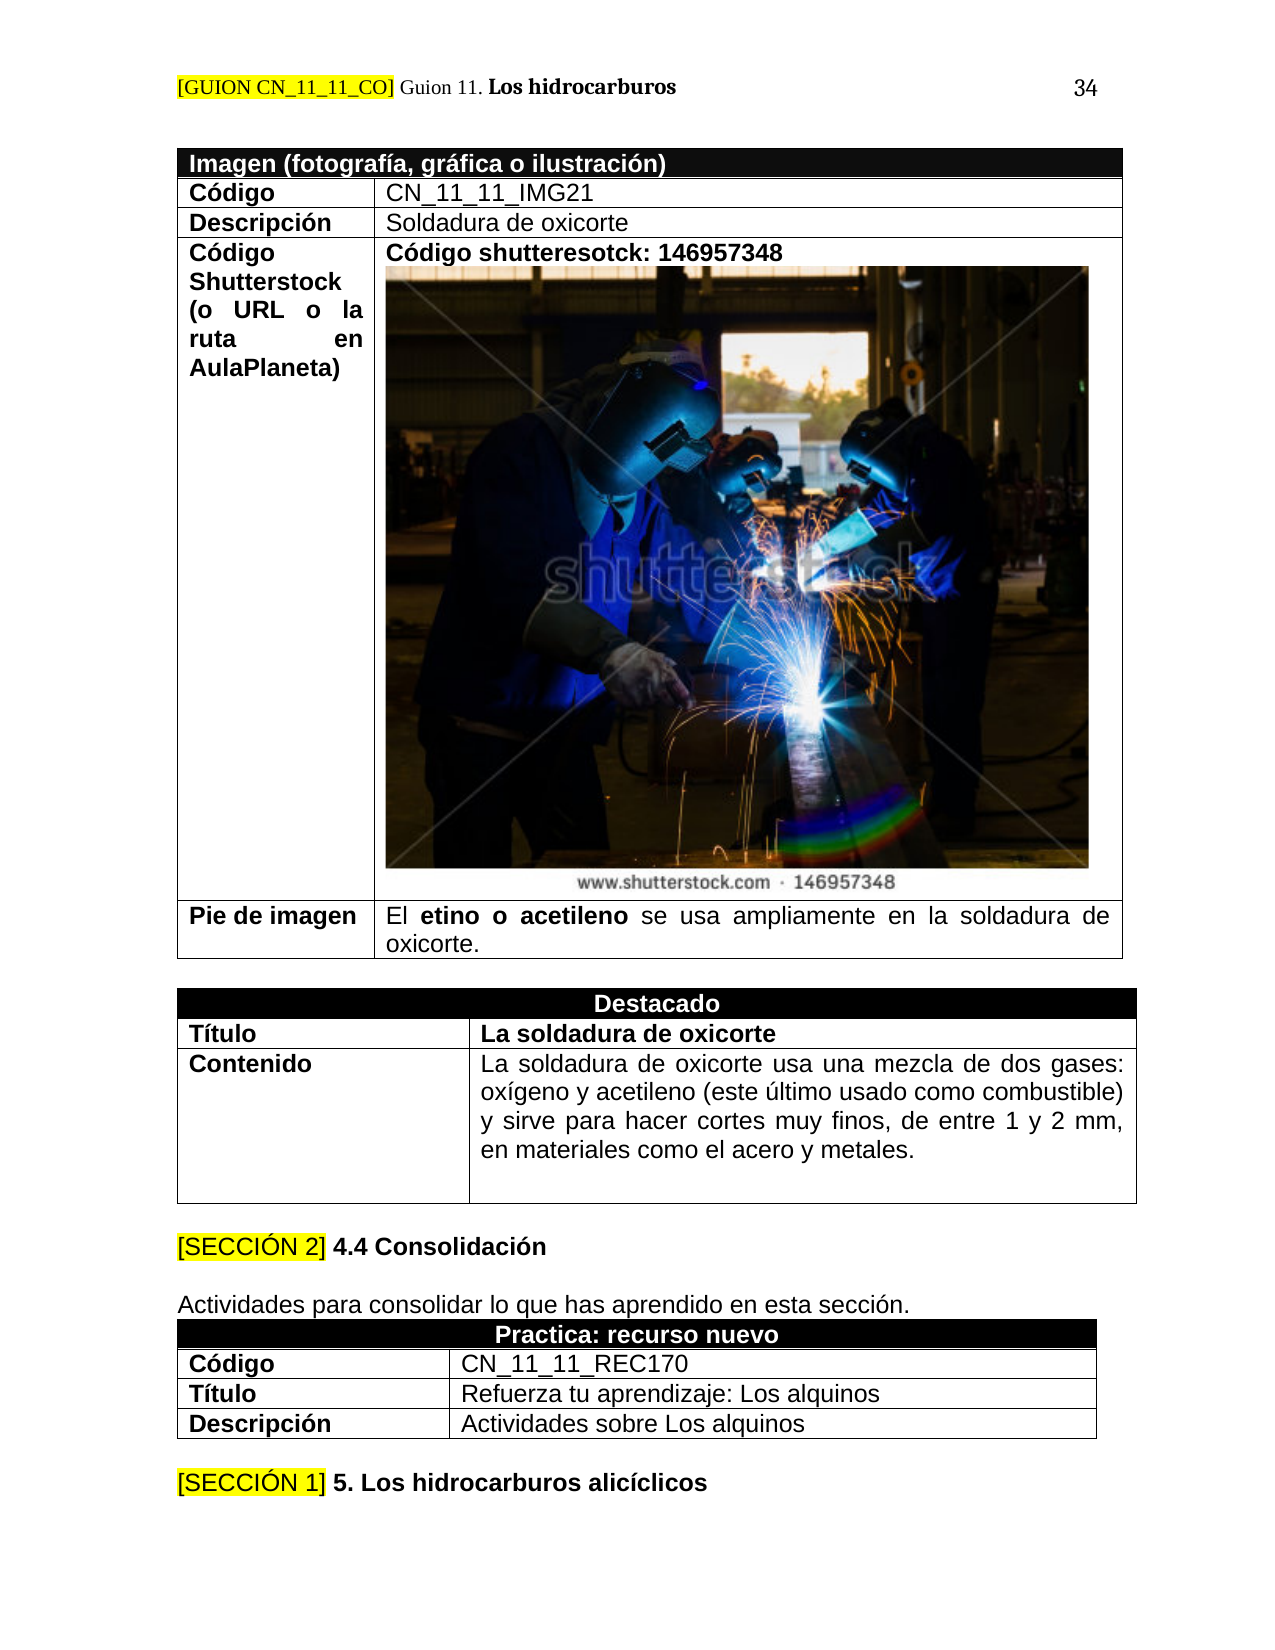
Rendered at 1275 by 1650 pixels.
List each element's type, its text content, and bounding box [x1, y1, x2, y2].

table_header Imagen (fotografía, gráfica o ilustración) [178, 149, 1122, 177]
table_cell Código [178, 179, 374, 207]
table_cell Soldadura de oxicorte [375, 208, 1122, 237]
table_cell Código Shutterstock (o URL o la ruta en AulaPlaneta) [178, 238, 374, 899]
table_cell Actividades sobre Los alquinos [450, 1409, 1096, 1438]
table_cell CN_11_11_REC170 [450, 1350, 1096, 1378]
table_cell CN_11_11_IMG21 [375, 179, 1122, 207]
text Actividades para consolidar lo que has aprendido en esta sección. [177, 1290, 1098, 1319]
table_cell El etino o acetileno se usa ampliamente en la soldadura de oxicorte. [375, 901, 1122, 958]
table_header Practica: recurso nuevo [178, 1320, 1096, 1348]
picture [385, 266, 1089, 900]
table_cell Contenido [178, 1049, 469, 1203]
table_cell Título [178, 1019, 469, 1047]
table_cell Refuerza tu aprendizaje: Los alquinos [450, 1379, 1096, 1408]
table_cell Código shutteresotck: 146957348 [375, 238, 1122, 899]
table_cell Pie de imagen [178, 901, 374, 958]
text [SECCIÓN 1] 5. Los hidrocarburos alicíclicos [326, 1468, 1098, 1496]
text [SECCIÓN 2] 4.4 Consolidación [177, 1232, 1098, 1261]
table_header Destacado [178, 989, 1136, 1018]
table_cell Descripción [178, 1409, 449, 1438]
table_cell Título [178, 1379, 449, 1408]
table_cell Código [178, 1350, 449, 1378]
table_cell La soldadura de oxicorte usa una mezcla de dos gases: oxígeno y acetileno (este último usado como combustible) y sirve para hacer cortes muy finos, de entre 1 y 2 mm, en materiales como el acero y metales. [470, 1049, 1136, 1203]
table_cell La soldadura de oxicorte [470, 1019, 1136, 1047]
table_cell Descripción [178, 208, 374, 237]
